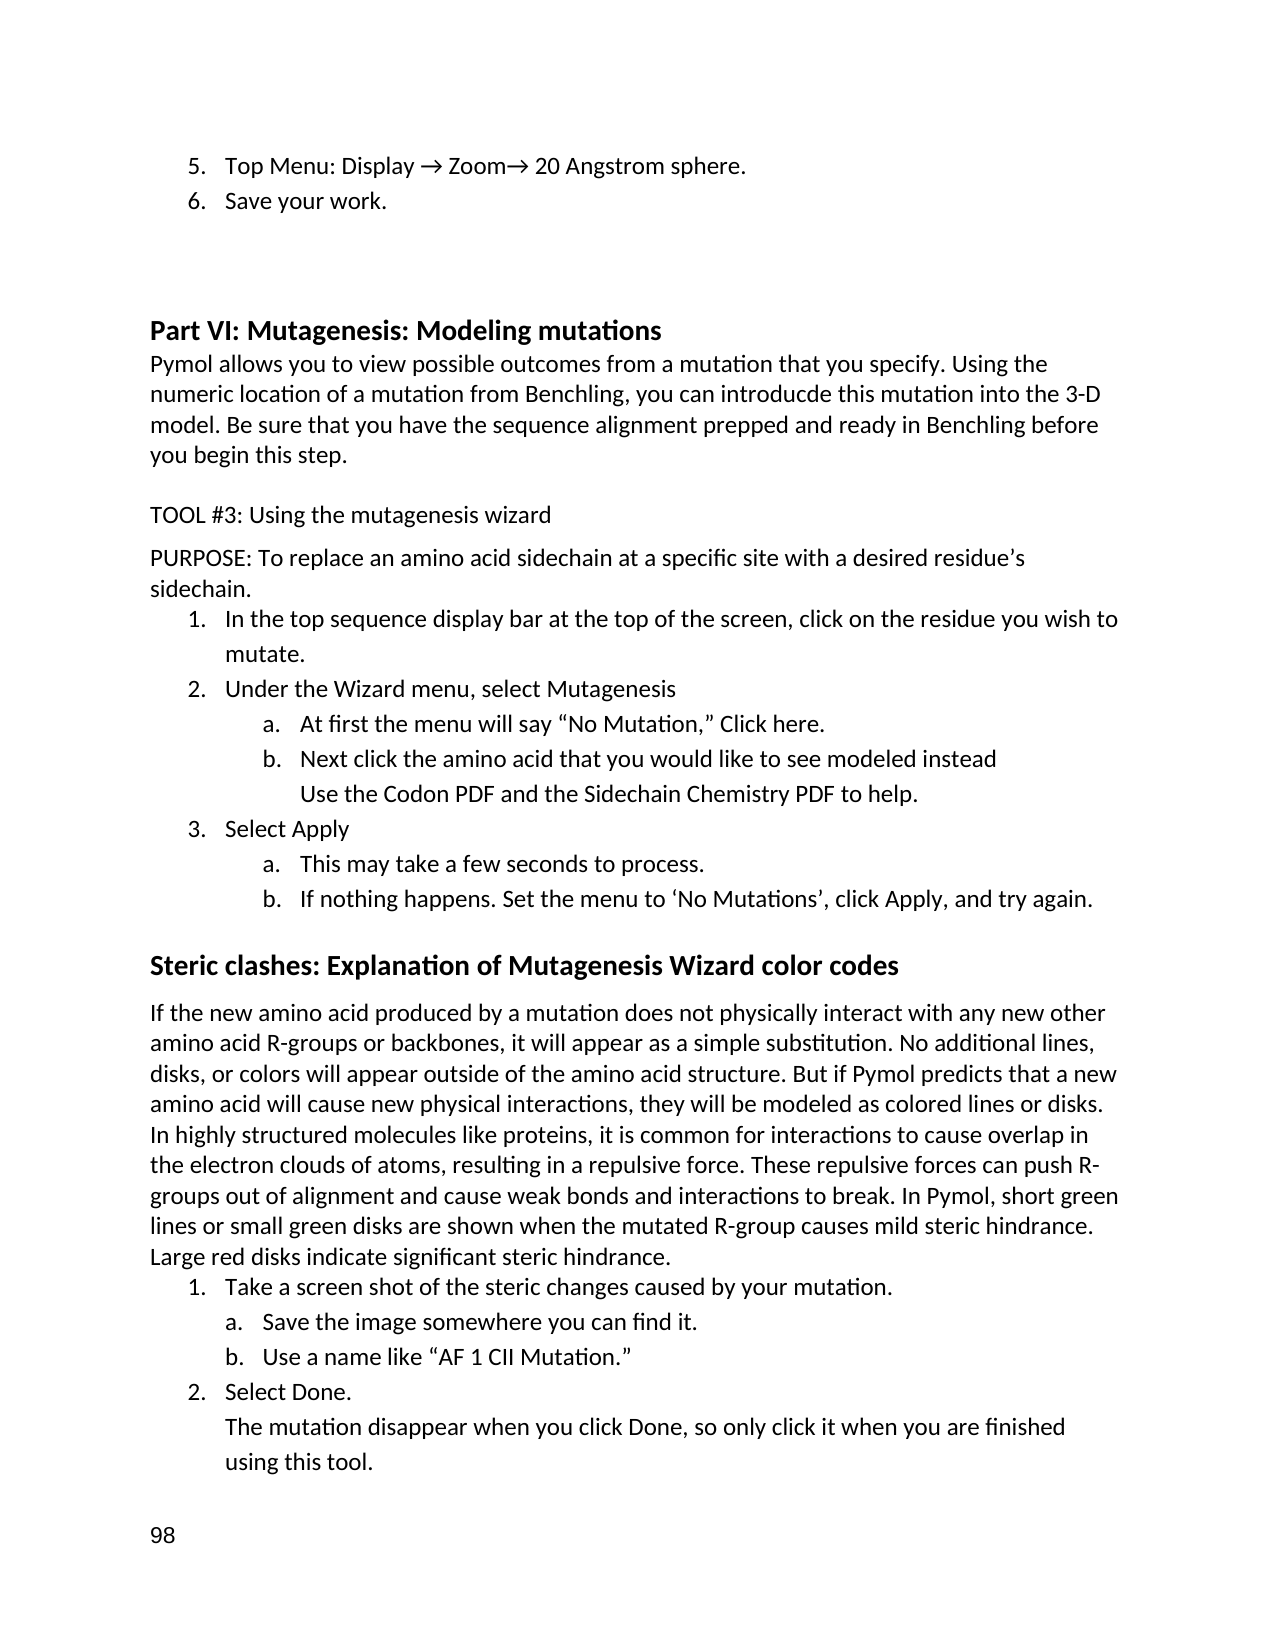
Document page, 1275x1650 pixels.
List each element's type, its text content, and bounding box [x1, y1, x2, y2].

list Use a name like “AF 1 CII Mutation.” [225, 1341, 1125, 1372]
text Pymol allows you to view possible outcomes from a mutation that you specify. Using the numeric location of a mutation from Benchling, you can introducde this mutation into the 3-D model. Be sure that you have the sequence alignment prepped and ready in Benchling before you begin this step. [150, 348, 1125, 470]
list Save your work. [187, 185, 1125, 216]
list Top Menu: Display → Zoom→ 20 Angstrom sphere. [187, 150, 1125, 181]
list If nothing happens. Set the menu to ‘No Mutations’, click Apply, and try again. [262, 883, 1125, 914]
list In the top sequence display bar at the top of the screen, click on the residue you wish to mutate. [187, 603, 1125, 669]
list Select Apply [187, 813, 1125, 844]
text If the new amino acid produced by a mutation does not physically interact with any new other amino acid R-groups or backbones, it will appear as a simple substitution. No additional lines, disks, or colors will appear outside of the amino acid structure. But if Pymol predicts that a new amino acid will cause new physical interactions, they will be modeled as colored lines or disks. In highly structured molecules like proteins, it is common for interactions to cause overlap in the electron clouds of atoms, resulting in a repulsive force. These repulsive forces can push R-groups out of alignment and cause weak bonds and interactions to break. In Pymol, short green lines or small green disks are shown when the mutated R-group causes mild steric hindrance. Large red disks indicate significant steric hindrance. [150, 997, 1125, 1271]
list At first the menu will say “No Mutation,” Click here. [262, 708, 1125, 739]
list Save the image somewhere you can find it. [225, 1306, 1125, 1337]
list Next click the amino acid that you would like to see modeled instead [262, 743, 1125, 774]
list Take a screen shot of the steric changes caused by your mutation. [187, 1271, 1125, 1302]
list Under the Wizard menu, select Mutagenesis [187, 673, 1125, 704]
list This may take a few seconds to process. [262, 848, 1125, 879]
text Part VI: Mutagenesis: Modeling mutations [150, 312, 1125, 348]
list Select Done. [187, 1376, 1125, 1407]
list Use the Codon PDF and the Sidechain Chemistry PDF to help. [300, 778, 1125, 809]
text PURPOSE: To replace an amino acid sidechain at a specific site with a desired residue’s sidechain. [150, 542, 1125, 603]
subtitle TOOL #3: Using the mutagenesis wizard [150, 499, 1125, 529]
list The mutation disappear when you click Done, so only click it when you are finished using this tool. [225, 1411, 1125, 1477]
subtitle Steric clashes: Explanation of Mutagenesis Wizard color codes [150, 947, 1125, 983]
